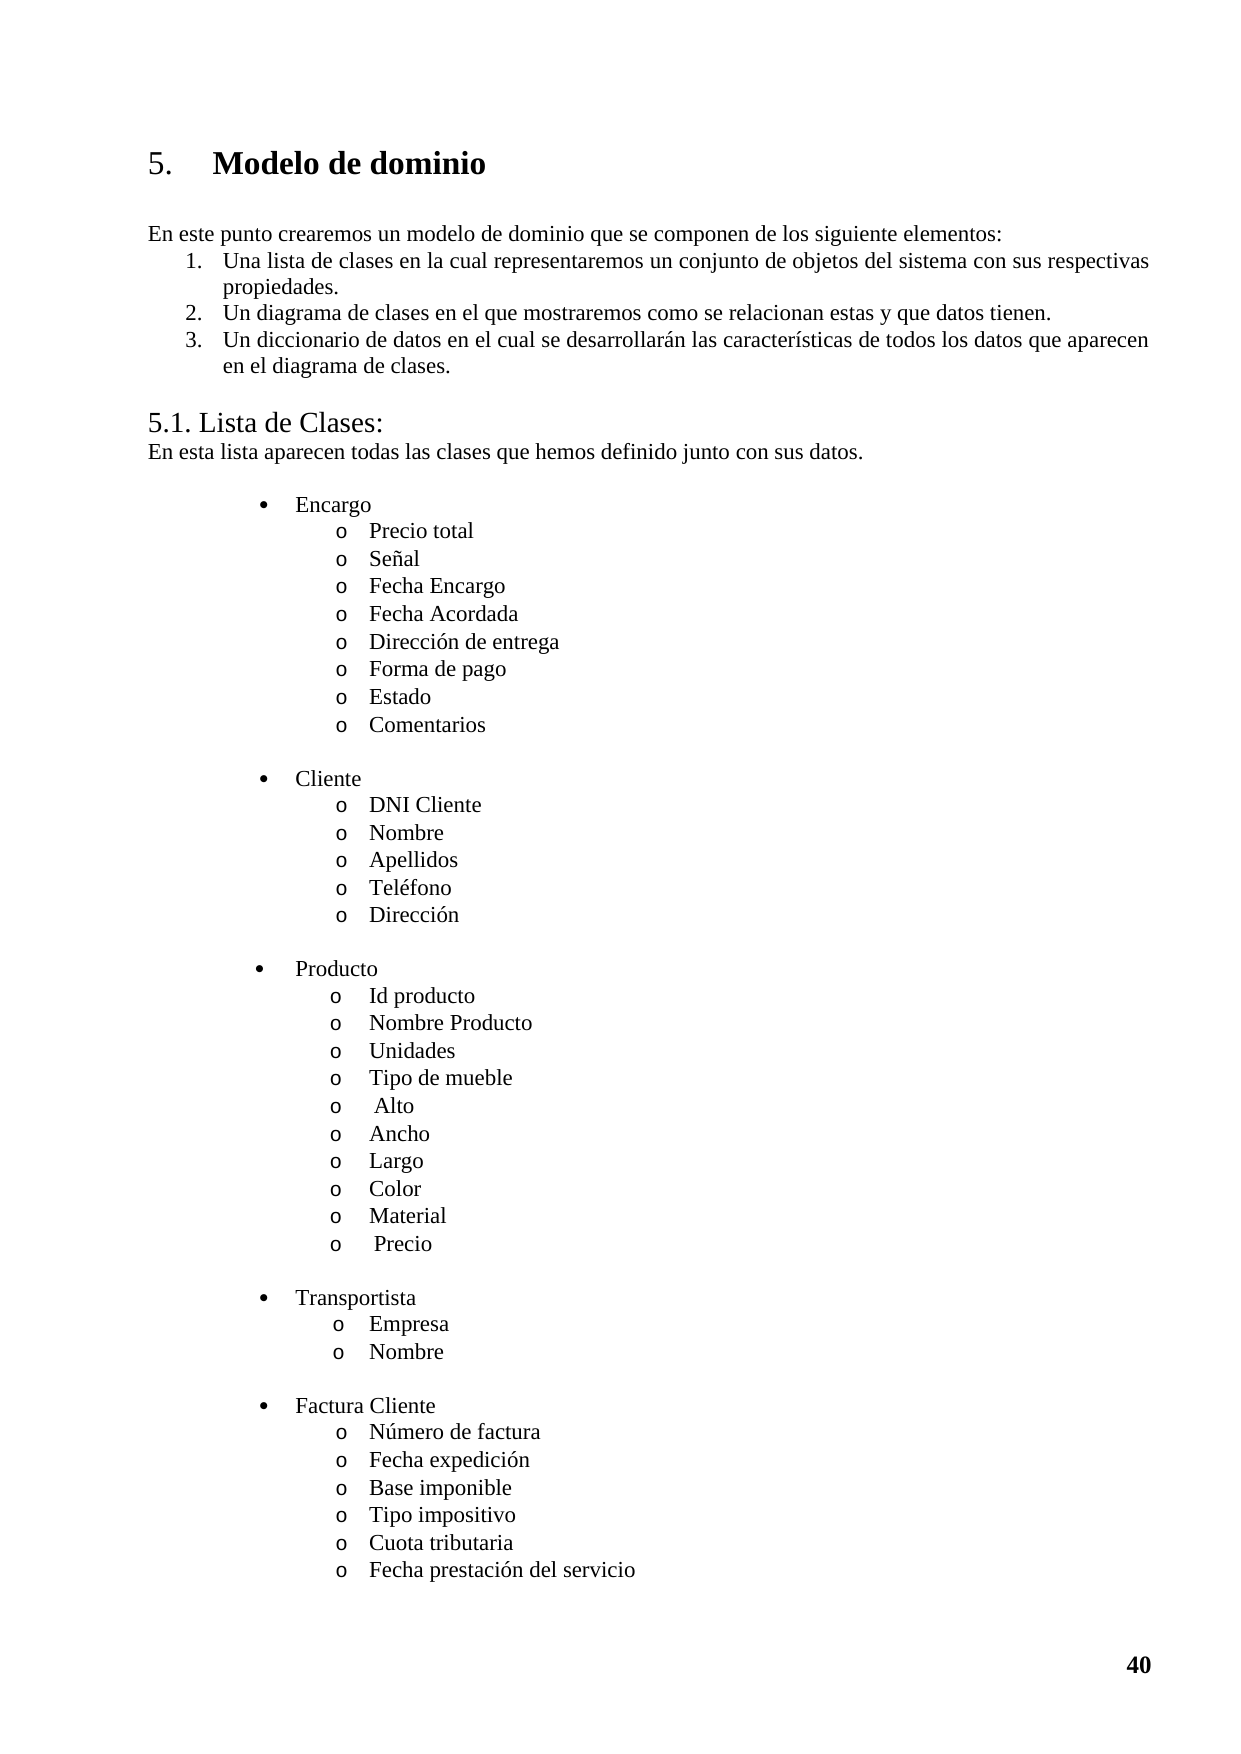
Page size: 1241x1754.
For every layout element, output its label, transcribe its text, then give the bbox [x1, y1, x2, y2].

list Transportista [260, 1284, 1152, 1310]
list Fecha prestación del servicio [335, 1556, 1152, 1584]
text En esta lista aparecen todas las clases que hemos definido junto con sus datos. [148, 438, 1152, 465]
list Base imponible [335, 1473, 1152, 1501]
list Modelo de dominio [148, 144, 1152, 182]
list Señal [335, 545, 1152, 573]
list Comentarios [335, 711, 1152, 738]
list Ancho [296, 1120, 1152, 1147]
list Teléfono [335, 874, 1152, 901]
list Precio total [335, 517, 1152, 545]
list Número de factura [335, 1418, 1152, 1446]
list Fecha Acordada [335, 600, 1152, 628]
list Precio [296, 1230, 1152, 1258]
list Nombre Producto [296, 1009, 1152, 1037]
list Alto [296, 1092, 1152, 1120]
list Empresa [332, 1310, 1152, 1338]
list Apellidos [335, 846, 1152, 874]
list Tipo de mueble [296, 1064, 1152, 1092]
list Forma de pago [335, 655, 1152, 683]
list Fecha expedición [335, 1446, 1152, 1473]
list Factura Cliente [260, 1392, 1152, 1418]
list Largo [296, 1147, 1152, 1175]
list Dirección de entrega [335, 628, 1152, 655]
list Tipo impositivo [335, 1501, 1152, 1529]
list Cliente [260, 764, 1152, 791]
list Producto [221, 955, 1152, 982]
list Un diagrama de clases en el que mostraremos como se relacionan estas y que datos tienen. [185, 299, 1152, 326]
list Fecha Encargo [335, 573, 1152, 600]
list Una lista de clases en la cual representaremos un conjunto de objetos del sistema con sus respectivas propiedades. [185, 247, 1152, 299]
list Nombre [335, 818, 1152, 846]
list Color [296, 1175, 1152, 1202]
list Id producto [296, 982, 1152, 1009]
list Nombre [332, 1338, 1152, 1366]
list Un diccionario de datos en el cual se desarrollarán las características de todos los datos que aparecen en el diagrama de clases. [185, 326, 1152, 378]
list Cuota tributaria [335, 1529, 1152, 1556]
text En este punto crearemos un modelo de dominio que se componen de los siguiente elementos: [148, 220, 1152, 247]
list DNI Cliente [335, 791, 1152, 818]
list Dirección [335, 901, 1152, 929]
list Material [296, 1202, 1152, 1230]
list Encargo [260, 491, 1152, 517]
text 5.1. Lista de Clases: [148, 405, 1152, 438]
list Unidades [296, 1037, 1152, 1064]
list Estado [335, 683, 1152, 711]
